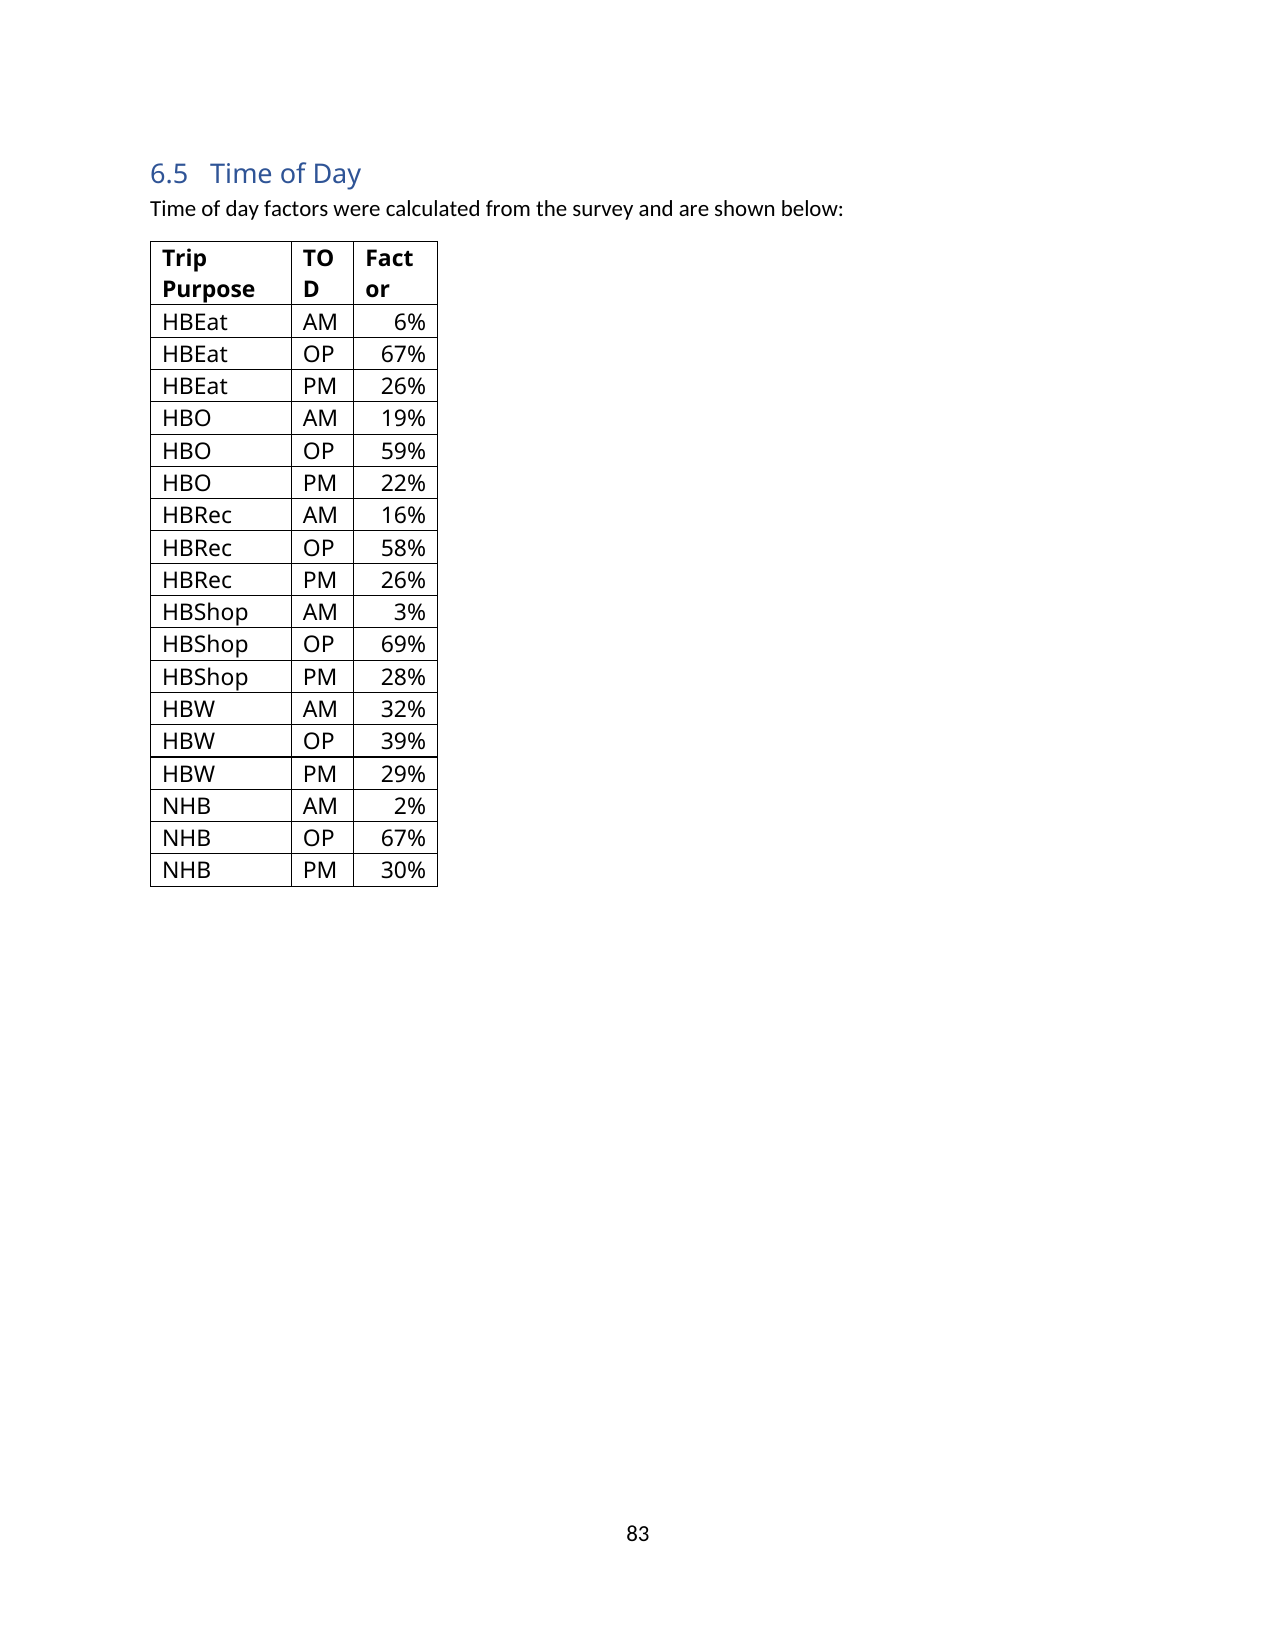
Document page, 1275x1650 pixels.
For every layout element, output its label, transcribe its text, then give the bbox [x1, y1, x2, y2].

table_cell AM [292, 596, 353, 627]
table_cell 32% [354, 693, 437, 724]
table_cell 28% [354, 661, 437, 692]
table_cell 67% [354, 338, 437, 369]
table_cell HBO [151, 402, 291, 433]
table_cell OP [292, 531, 353, 563]
table_cell 69% [354, 628, 437, 659]
table_cell HBEat [151, 370, 291, 401]
table_cell HBRec [151, 564, 291, 595]
table_cell 67% [354, 822, 437, 853]
table_cell 16% [354, 499, 437, 530]
table_cell 30% [354, 854, 437, 886]
table_cell HBRec [151, 499, 291, 530]
table_cell PM [292, 370, 353, 401]
table_cell 19% [354, 402, 437, 433]
table_cell HBRec [151, 531, 291, 563]
table_cell NHB [151, 822, 291, 853]
table_cell 39% [354, 725, 437, 756]
table_cell AM [292, 402, 353, 433]
table_cell 26% [354, 370, 437, 401]
text Time of day factors were calculated from the survey and are shown below: [150, 194, 1125, 222]
table_cell OP [292, 822, 353, 853]
table_cell 59% [354, 435, 437, 466]
table_cell HBW [151, 725, 291, 756]
table_cell HBW [151, 758, 291, 789]
table_header TOD [292, 242, 353, 304]
table_cell AM [292, 305, 353, 337]
table_cell NHB [151, 790, 291, 821]
table_cell PM [292, 661, 353, 692]
table_cell 26% [354, 564, 437, 595]
table_cell NHB [151, 854, 291, 886]
table_cell PM [292, 758, 353, 789]
table_cell PM [292, 467, 353, 498]
table_cell HBShop [151, 628, 291, 659]
table_cell HBEat [151, 305, 291, 337]
table_cell AM [292, 693, 353, 724]
table_header Factor [354, 242, 437, 304]
table_cell 2% [354, 790, 437, 821]
table_cell OP [292, 338, 353, 369]
table_cell HBO [151, 435, 291, 466]
table_header Trip Purpose [151, 242, 291, 304]
table_cell PM [292, 854, 353, 886]
table_cell 22% [354, 467, 437, 498]
table_cell HBShop [151, 596, 291, 627]
table_cell HBW [151, 693, 291, 724]
table_cell 3% [354, 596, 437, 627]
subtitle Time of Day [150, 154, 1125, 191]
table_cell HBO [151, 467, 291, 498]
table_cell OP [292, 628, 353, 659]
table_cell 29% [354, 758, 437, 789]
table_cell AM [292, 790, 353, 821]
table_cell OP [292, 435, 353, 466]
table_cell HBShop [151, 661, 291, 692]
table_cell AM [292, 499, 353, 530]
table_cell 58% [354, 531, 437, 563]
table_cell OP [292, 725, 353, 756]
table_cell 6% [354, 305, 437, 337]
table_cell PM [292, 564, 353, 595]
table_cell HBEat [151, 338, 291, 369]
